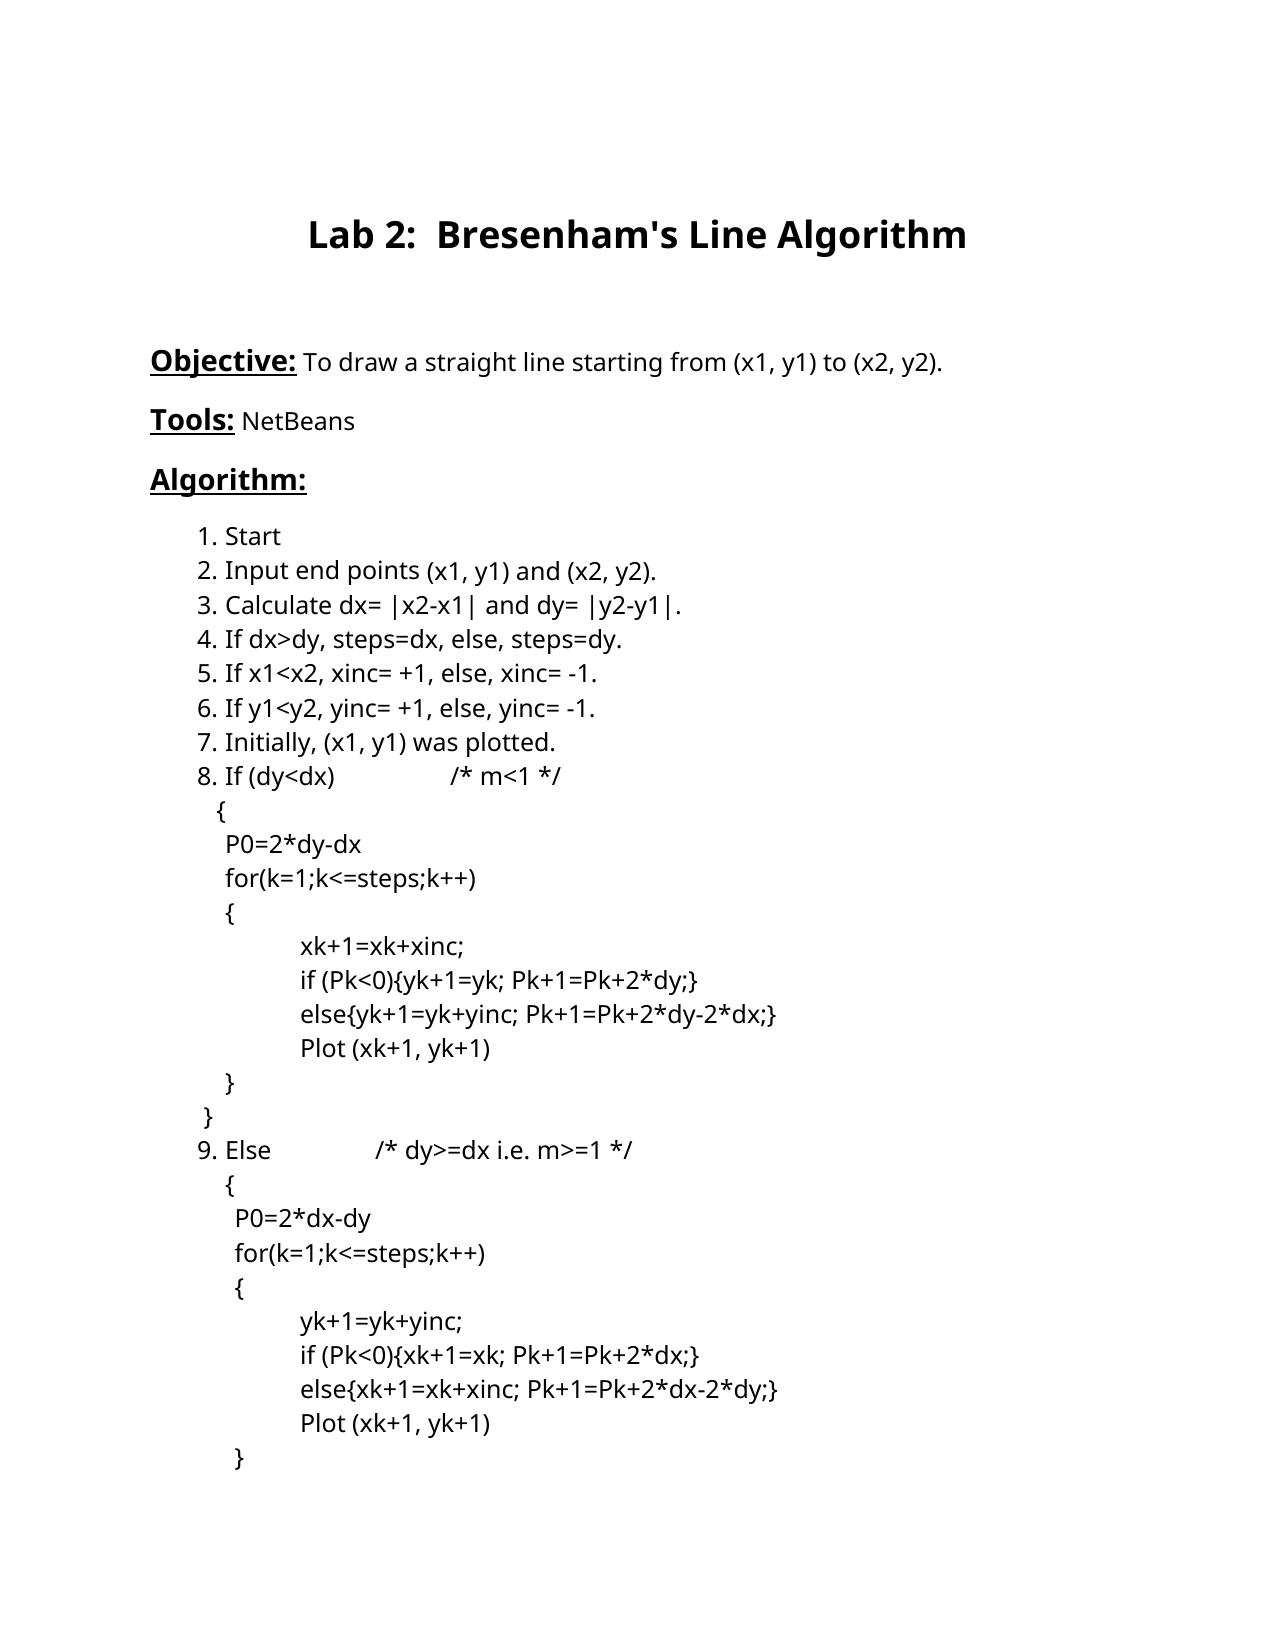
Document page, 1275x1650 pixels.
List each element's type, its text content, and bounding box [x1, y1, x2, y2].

subtitle Lab 2: Bresenham's Line Algorithm [150, 209, 1125, 260]
list } [197, 1065, 1125, 1099]
list If dx>dy, steps=dx, else, steps=dy. [197, 622, 1125, 656]
list if (Pk<0){xk+1=xk; Pk+1=Pk+2*dx;} [197, 1337, 1125, 1371]
list else{yk+1=yk+yinc; Pk+1=Pk+2*dy-2*dx;} [197, 997, 1125, 1031]
list } [197, 1439, 1125, 1474]
list Plot (xk+1, yk+1) [197, 1031, 1125, 1065]
list Else /* dy>=dx i.e. m>=1 */ [197, 1133, 1125, 1167]
list Calculate dx= |x2-x1| and dy= |y2-y1|. [197, 588, 1125, 622]
list yk+1=yk+yinc; [197, 1303, 1125, 1337]
list { [225, 1167, 1125, 1201]
list if (Pk<0){yk+1=yk; Pk+1=Pk+2*dy;} [197, 963, 1125, 997]
list { [197, 792, 1125, 826]
list { [197, 1269, 1125, 1303]
list xk+1=xk+xinc; [197, 929, 1125, 963]
list } [197, 1099, 1125, 1133]
list If (dy<dx) /* m<1 */ [197, 758, 1125, 792]
list Plot (xk+1, yk+1) [197, 1406, 1125, 1439]
list Start [197, 518, 1125, 553]
list else{xk+1=xk+xinc; Pk+1=Pk+2*dx-2*dy;} [197, 1371, 1125, 1406]
list for(k=1;k<=steps;k++) [197, 1235, 1125, 1269]
list P0=2*dx-dy [197, 1201, 1125, 1235]
list Input end points (x1, y1) and (x2, y2).​ [197, 553, 1125, 588]
text Tools: NetBeans [150, 399, 1125, 439]
text Objective: To draw a straight line starting from (x1, y1) to (x2, y2). [150, 340, 1125, 380]
list If x1<x2, xinc= +1, else, xinc= -1. [197, 656, 1125, 690]
list P0=2*dy-dx [197, 826, 1125, 861]
list { [197, 894, 1125, 929]
text Algorithm: [150, 459, 1125, 499]
list for(k=1;k<=steps;k++) [197, 861, 1125, 894]
list Initially, (x1, y1) was plotted. [197, 724, 1125, 758]
list If y1<y2, yinc= +1, else, yinc= -1. [197, 690, 1125, 724]
